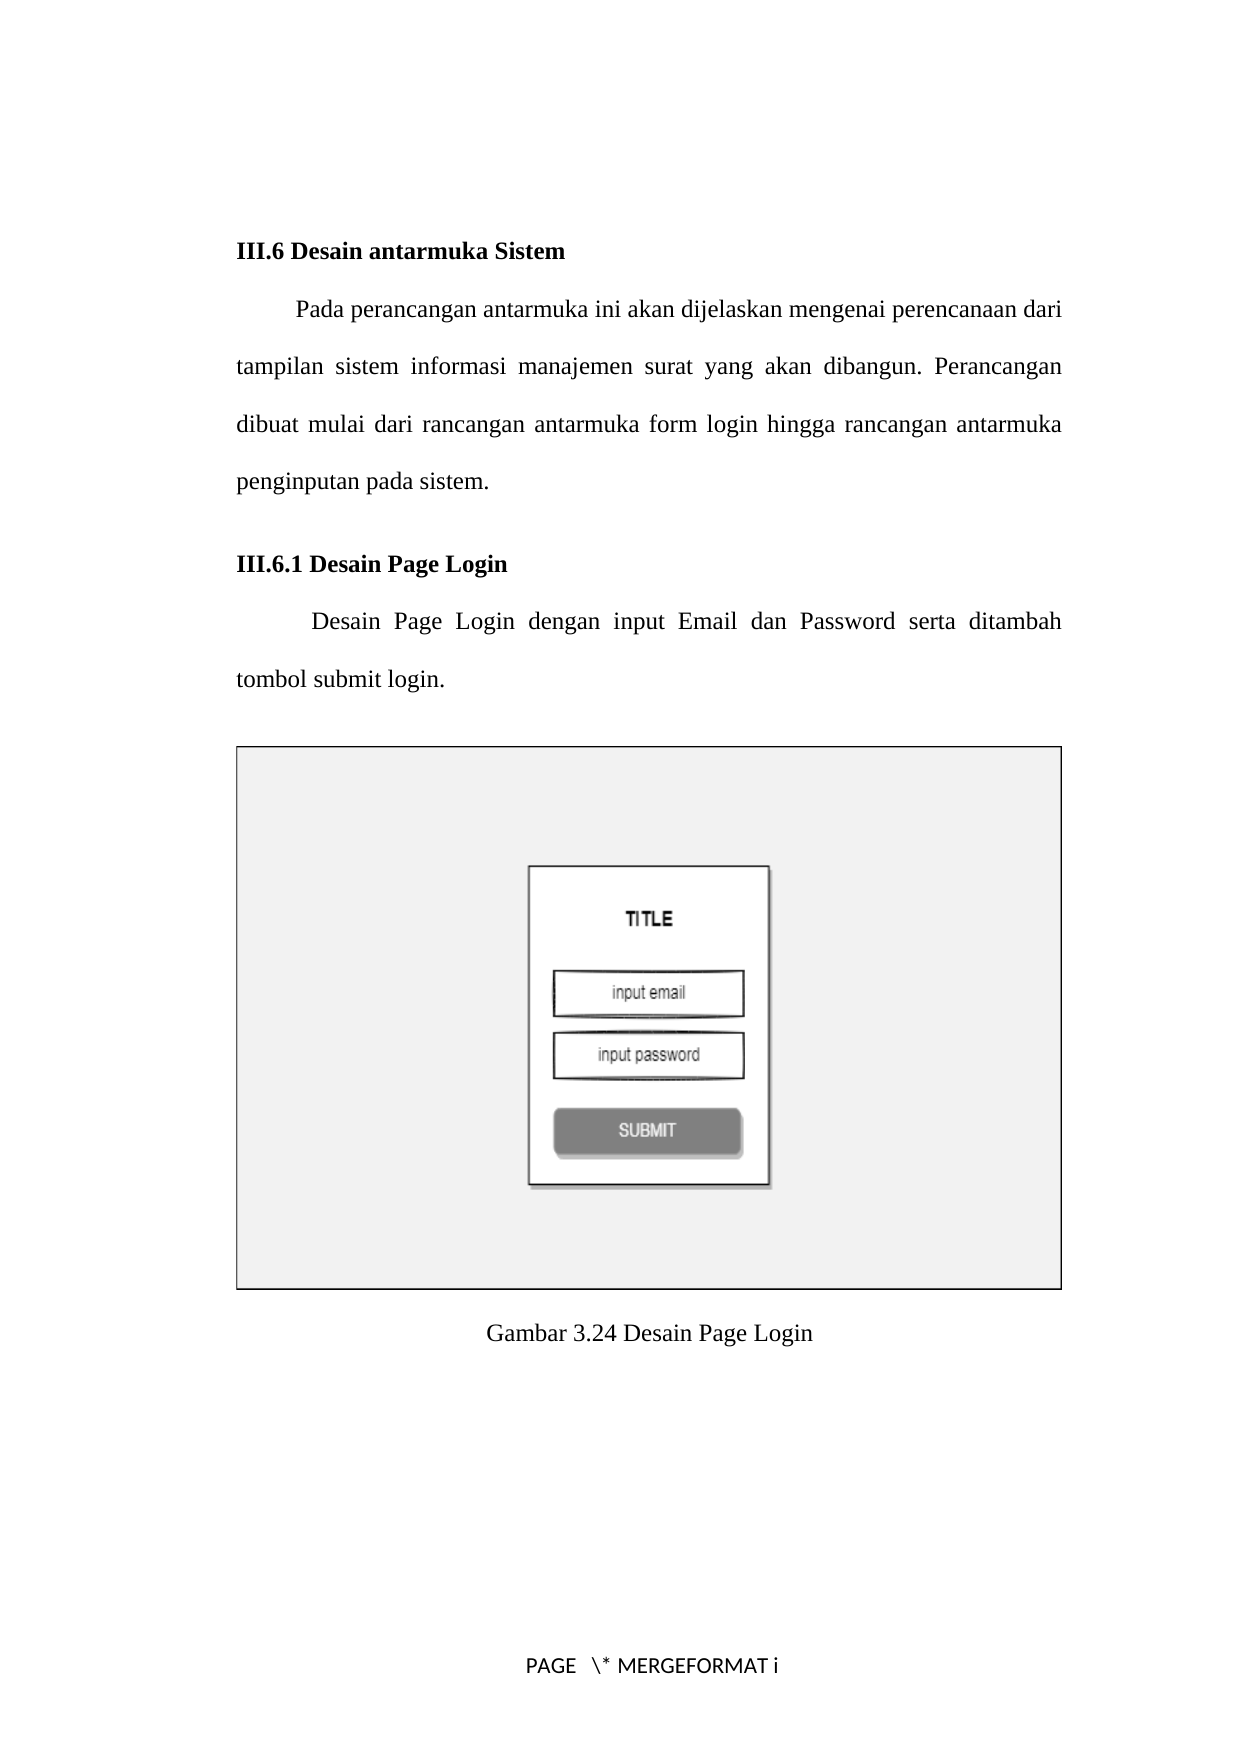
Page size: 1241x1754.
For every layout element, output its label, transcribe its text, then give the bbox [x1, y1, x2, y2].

text Desain Page Login dengan input Email dan Password serta ditambah tombol submit login. [236, 606, 1063, 692]
text Gambar 3.24 Desain Page Login [236, 1318, 1063, 1347]
picture [236, 746, 1062, 1290]
text Pada perancangan antarmuka ini akan dijelaskan mengenai perencanaan dari tampilan sistem informasi manajemen surat yang akan dibangun. Perancangan dibuat mulai dari rancangan antarmuka form login hingga rancangan antarmuka penginputan pada sistem. [236, 294, 1063, 495]
subtitle Desain Page Login [236, 549, 1063, 577]
subtitle Desain antarmuka Sistem [236, 236, 1063, 265]
